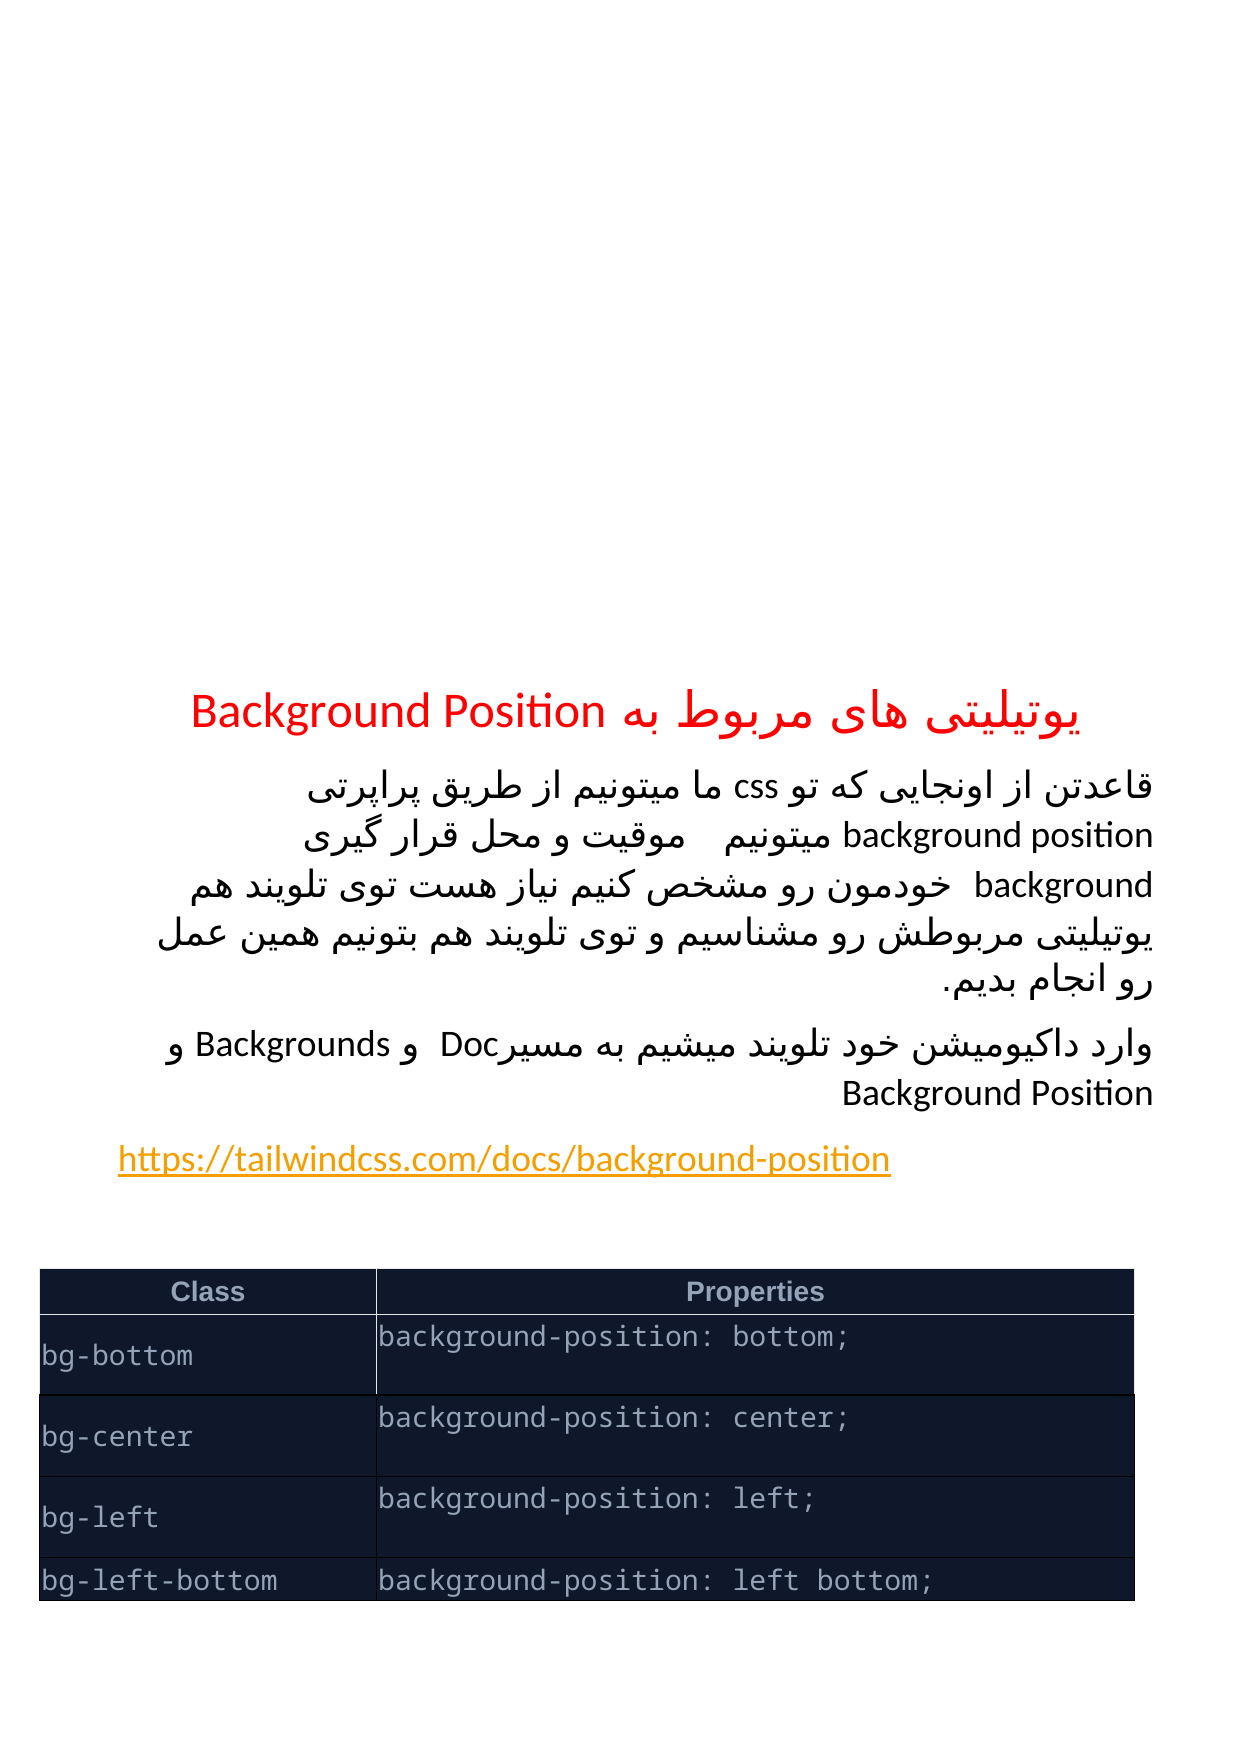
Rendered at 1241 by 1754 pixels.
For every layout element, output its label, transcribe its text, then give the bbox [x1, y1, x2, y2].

table_cell bg-left-bottom [40, 1558, 376, 1600]
table_header Properties [377, 1269, 1134, 1314]
text https://tailwindcss.com/docs/background-position [118, 1135, 1154, 1181]
text قاعدتن از اونجایی که تو css ما میتونیم از طریق پراپرتی background position میتونیم موقیت و محل قرار گیری background خودمون رو مشخص کنیم نیاز هست توی تلویند هم یوتیلیتی مربوطش رو مشناسیم و توی تلویند هم بتونیم همین عمل رو انجام بدیم. [118, 762, 1154, 999]
table_cell background-position: center; [377, 1396, 1134, 1476]
table_cell bg-bottom [40, 1315, 376, 1394]
table_cell bg-center [40, 1396, 376, 1476]
text یوتیلیتی های مربوط به Background Position [118, 679, 1154, 740]
table_cell background-position: left; [377, 1477, 1134, 1557]
table_cell background-position: left bottom; [377, 1558, 1134, 1600]
table_cell bg-left [40, 1477, 376, 1557]
table_cell background-position: bottom; [377, 1315, 1134, 1394]
table_header Class [40, 1269, 376, 1314]
text وارد داکیومیشن خود تلویند میشیم به مسیرDoc و Backgrounds و Background Position [118, 1020, 1154, 1115]
